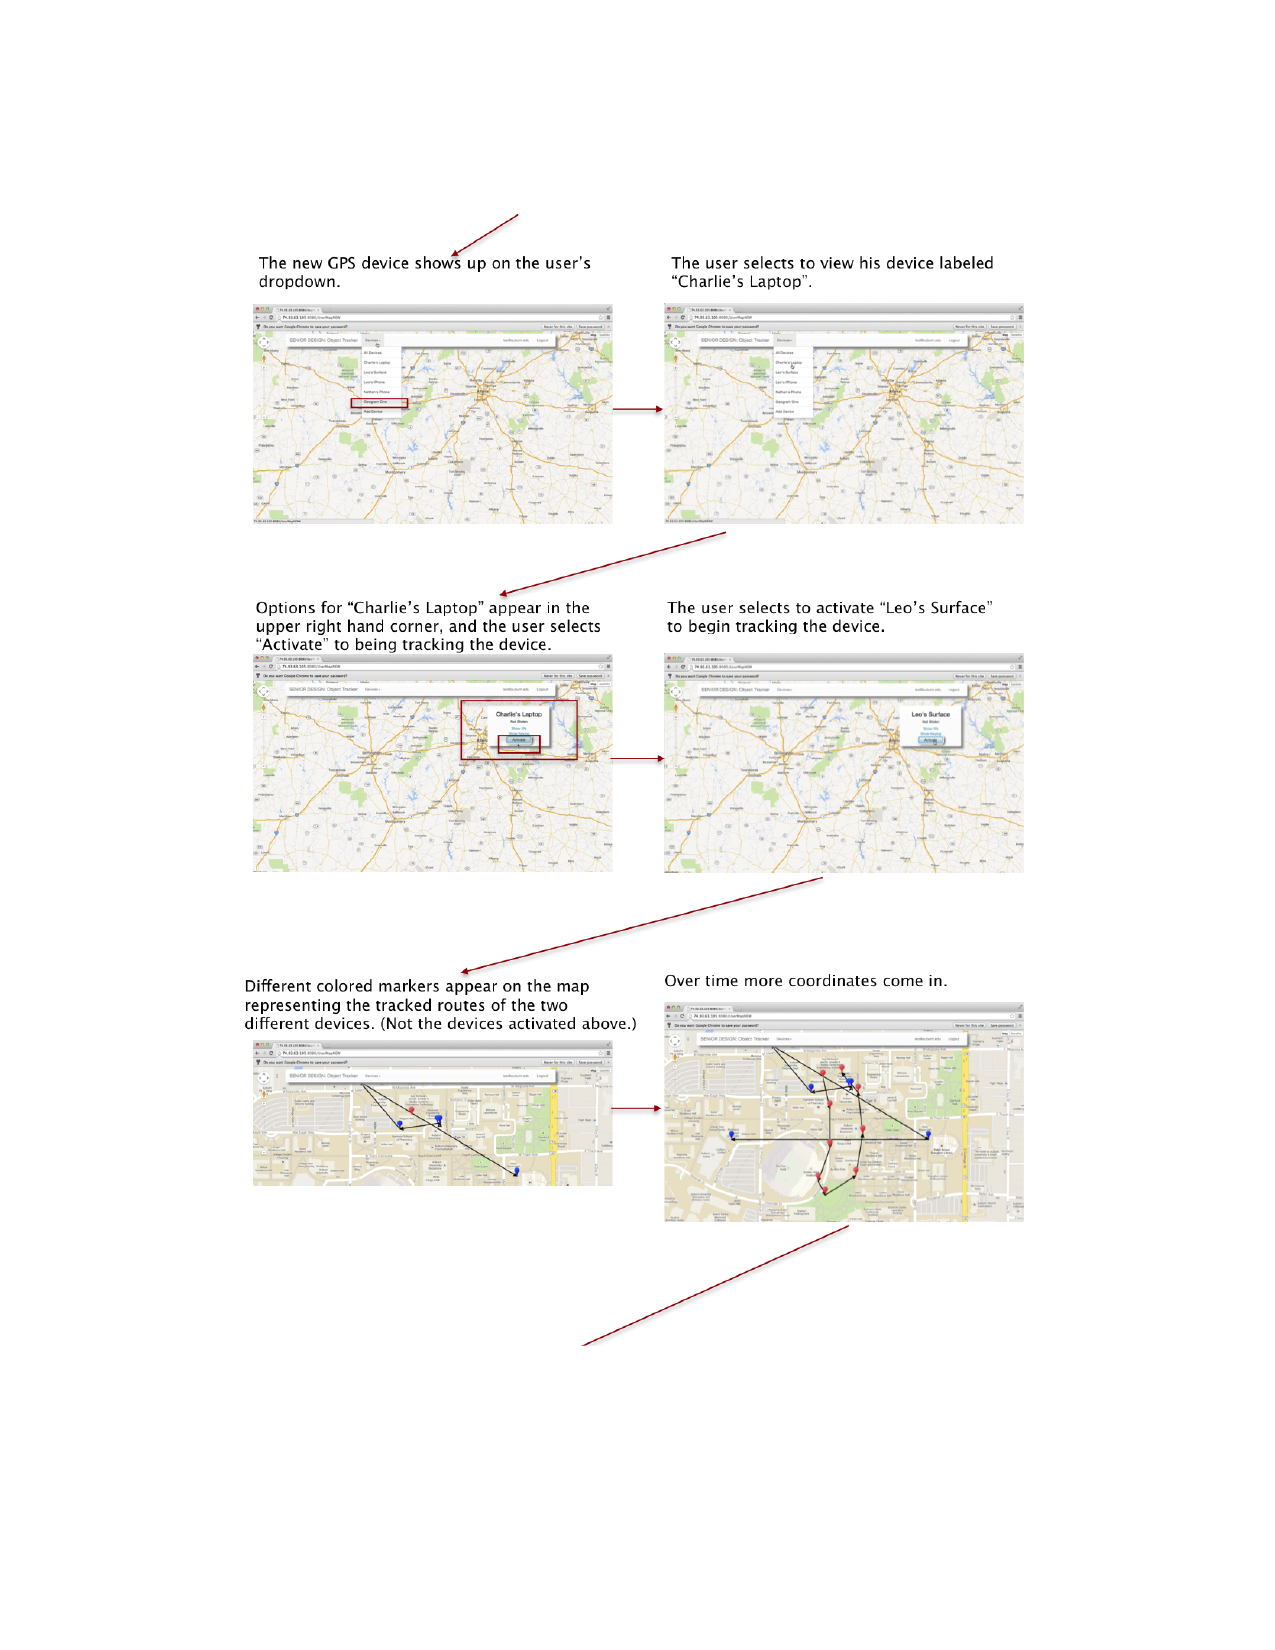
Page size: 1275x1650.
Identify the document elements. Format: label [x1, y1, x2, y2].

picture [150, 150, 1124, 1410]
